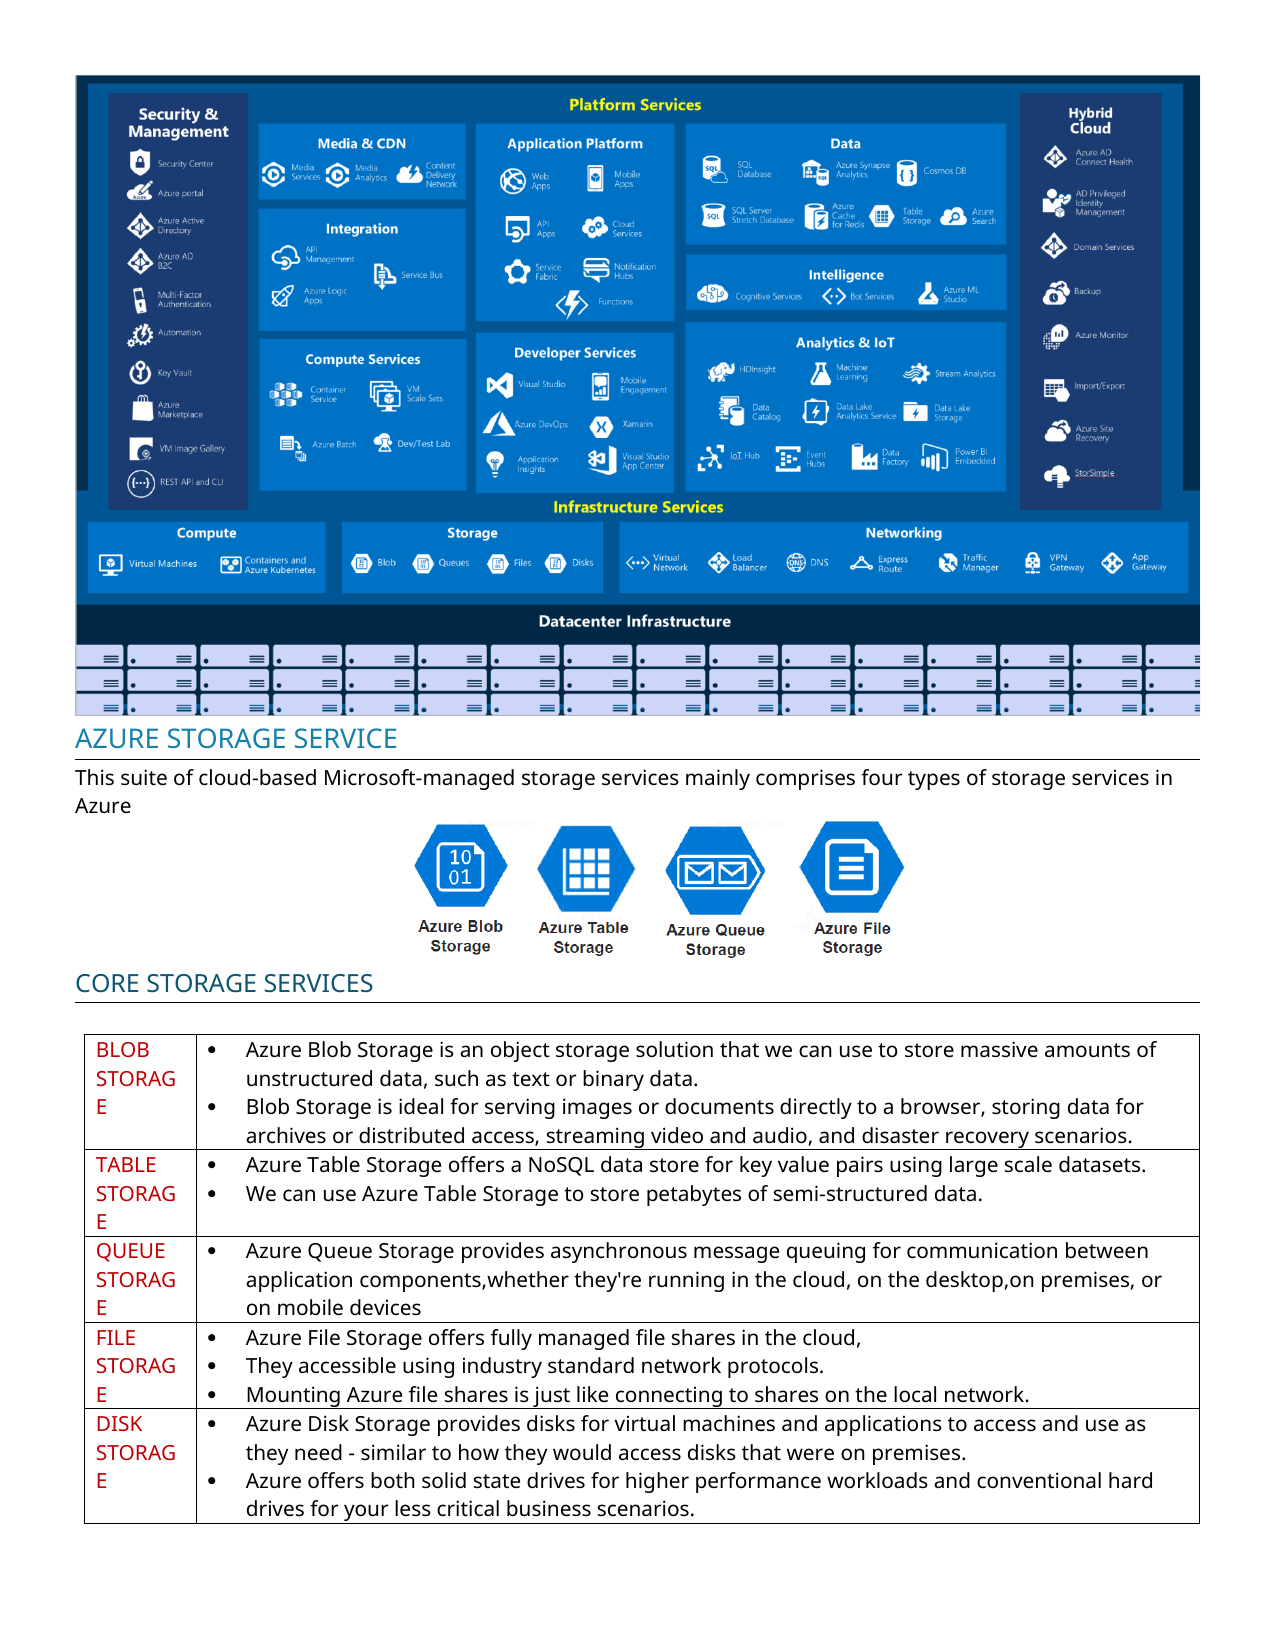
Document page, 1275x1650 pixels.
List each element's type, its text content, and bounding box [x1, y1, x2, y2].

table_cell Azure Table Storage offers a NoSQL data store for key value pairs using large scale datasets. We can use Azure Table Storage to store petabytes of semi-structured data. [197, 1150, 1199, 1236]
table_cell FILE STORAGE [85, 1323, 196, 1408]
subtitle AZURE STORAGE SERVICE [75, 720, 1200, 759]
table_header Azure Blob Storage is an object storage solution that we can use to store massive amounts of unstructured data, such as text or binary data. Blob Storage is ideal for serving images or documents directly to a browser, storing data for archives or distributed access, streaming video and audio, and disaster recovery scenarios. [197, 1035, 1199, 1149]
table_cell QUEUE STORAGE [85, 1237, 196, 1322]
picture [405, 820, 908, 962]
table_cell Azure Disk Storage provides disks for virtual machines and applications to access and use as they need - similar to how they would access disks that were on premises. Azure offers both solid state drives for higher performance workloads and conventional hard drives for your less critical business scenarios. [197, 1409, 1199, 1523]
table_header BLOB STORAGE [85, 1035, 196, 1149]
table_cell TABLE STORAGE [85, 1150, 196, 1236]
table_cell Azure File Storage offers fully managed file shares in the cloud, They accessible using industry standard network protocols. Mounting Azure file shares is just like connecting to shares on the local network. [197, 1323, 1199, 1408]
text This suite of cloud-based Microsoft-managed storage services mainly comprises four types of storage services in Azure [75, 763, 1200, 820]
table_cell DISK STORAGE [85, 1409, 196, 1523]
picture [75, 75, 1200, 716]
table_cell Azure Queue Storage provides asynchronous message queuing for communication between application components,whether they're running in the cloud, on the desktop,on premises, or on mobile devices [197, 1237, 1199, 1322]
subtitle CORE STORAGE SERVICES [75, 966, 1200, 1002]
